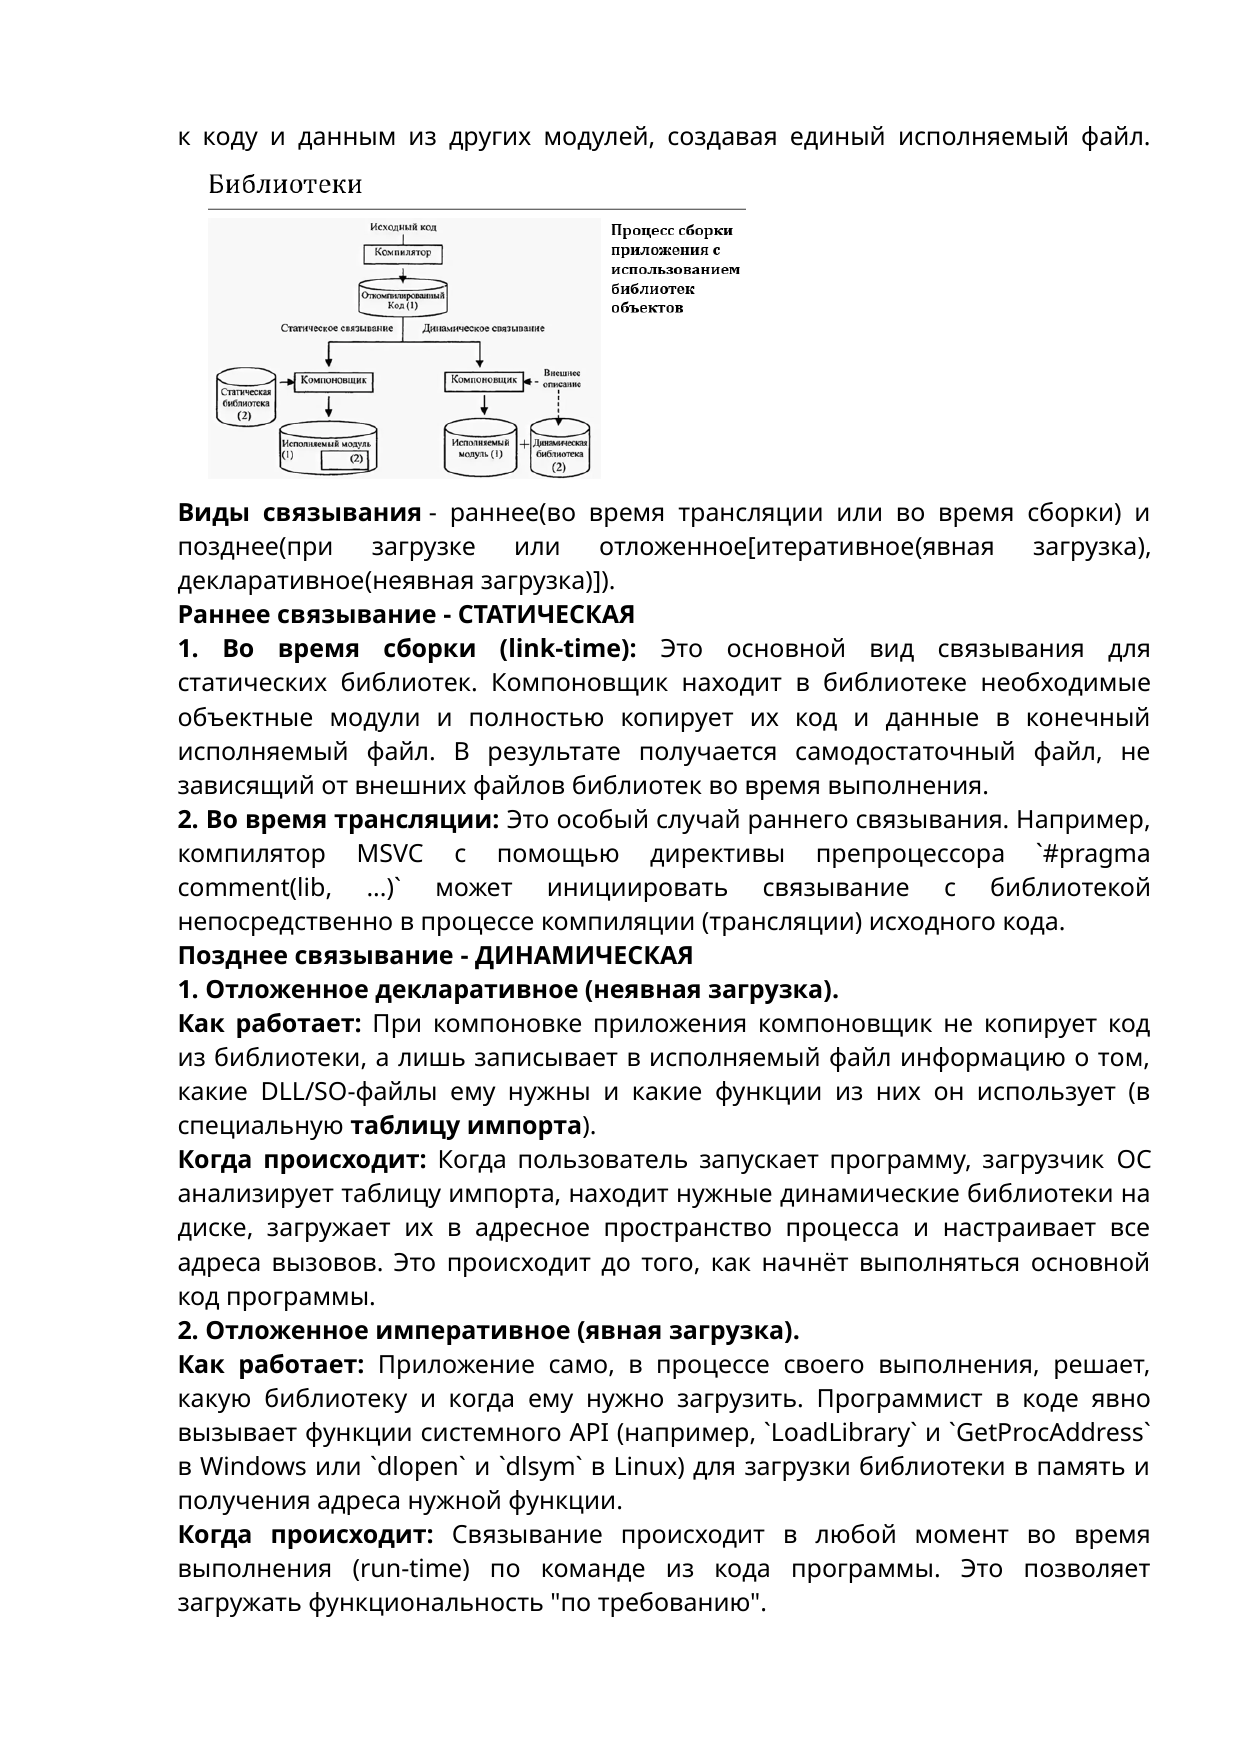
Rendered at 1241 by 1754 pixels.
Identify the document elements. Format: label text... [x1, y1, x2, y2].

text Виды связывания - раннее(во время трансляции или во время сборки) и позднее(при загрузке или отложенное[итеративное(явная загрузка), декларативное(неявная загрузка)]). [177, 495, 1152, 597]
text 1. Отложенное декларативное (неявная загрузка). [177, 972, 1152, 1006]
text Как работает: При компоновке приложения компоновщик не копирует код из библиотеки, а лишь записывает в исполняемый файл информацию о том, какие DLL/SO-файлы ему нужны и какие функции из них он использует (в специальную таблицу импорта). [177, 1006, 1152, 1142]
text Когда происходит: Связывание происходит в любой момент во время выполнения (run-time) по команде из кода программы. Это позволяет загружать функциональность "по требованию". [177, 1517, 1152, 1619]
text Как работает: Приложение само, в процессе своего выполнения, решает, какую библиотеку и когда ему нужно загрузить. Программист в коде явно вызывает функции системного API (например, `LoadLibrary` и `GetProcAddress` в Windows или `dlopen` и `dlsym` в Linux) для загрузки библиотеки в память и получения адреса нужной функции. [177, 1346, 1152, 1517]
picture [177, 152, 795, 495]
text 2. Отложенное императивное (явная загрузка). [177, 1312, 1152, 1346]
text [177, 118, 1152, 495]
text Раннее связывание - СТАТИЧЕСКАЯ [177, 597, 1152, 631]
text 2. Во время трансляции: Это особый случай раннего связывания. Например, компилятор MSVC с помощью директивы препроцессора `#pragma comment(lib, ...)` может инициировать связывание с библиотекой непосредственно в процессе компиляции (трансляции) исходного кода. [177, 801, 1152, 938]
text Позднее связывание - ДИНАМИЧЕСКАЯ [177, 938, 1152, 972]
text 1. Во время сборки (link-time): Это основной вид связывания для статических библиотек. Компоновщик находит в библиотеке необходимые объектные модули и полностью копирует их код и данные в конечный исполняемый файл. В результате получается самодостаточный файл, не зависящий от внешних файлов библиотек во время выполнения. [177, 631, 1152, 801]
text Когда происходит: Когда пользователь запускает программу, загрузчик ОС анализирует таблицу импорта, находит нужные динамические библиотеки на диске, загружает их в адресное пространство процесса и настраивает все адреса вызовов. Это происходит до того, как начнёт выполняться основной код программы. [177, 1142, 1152, 1312]
